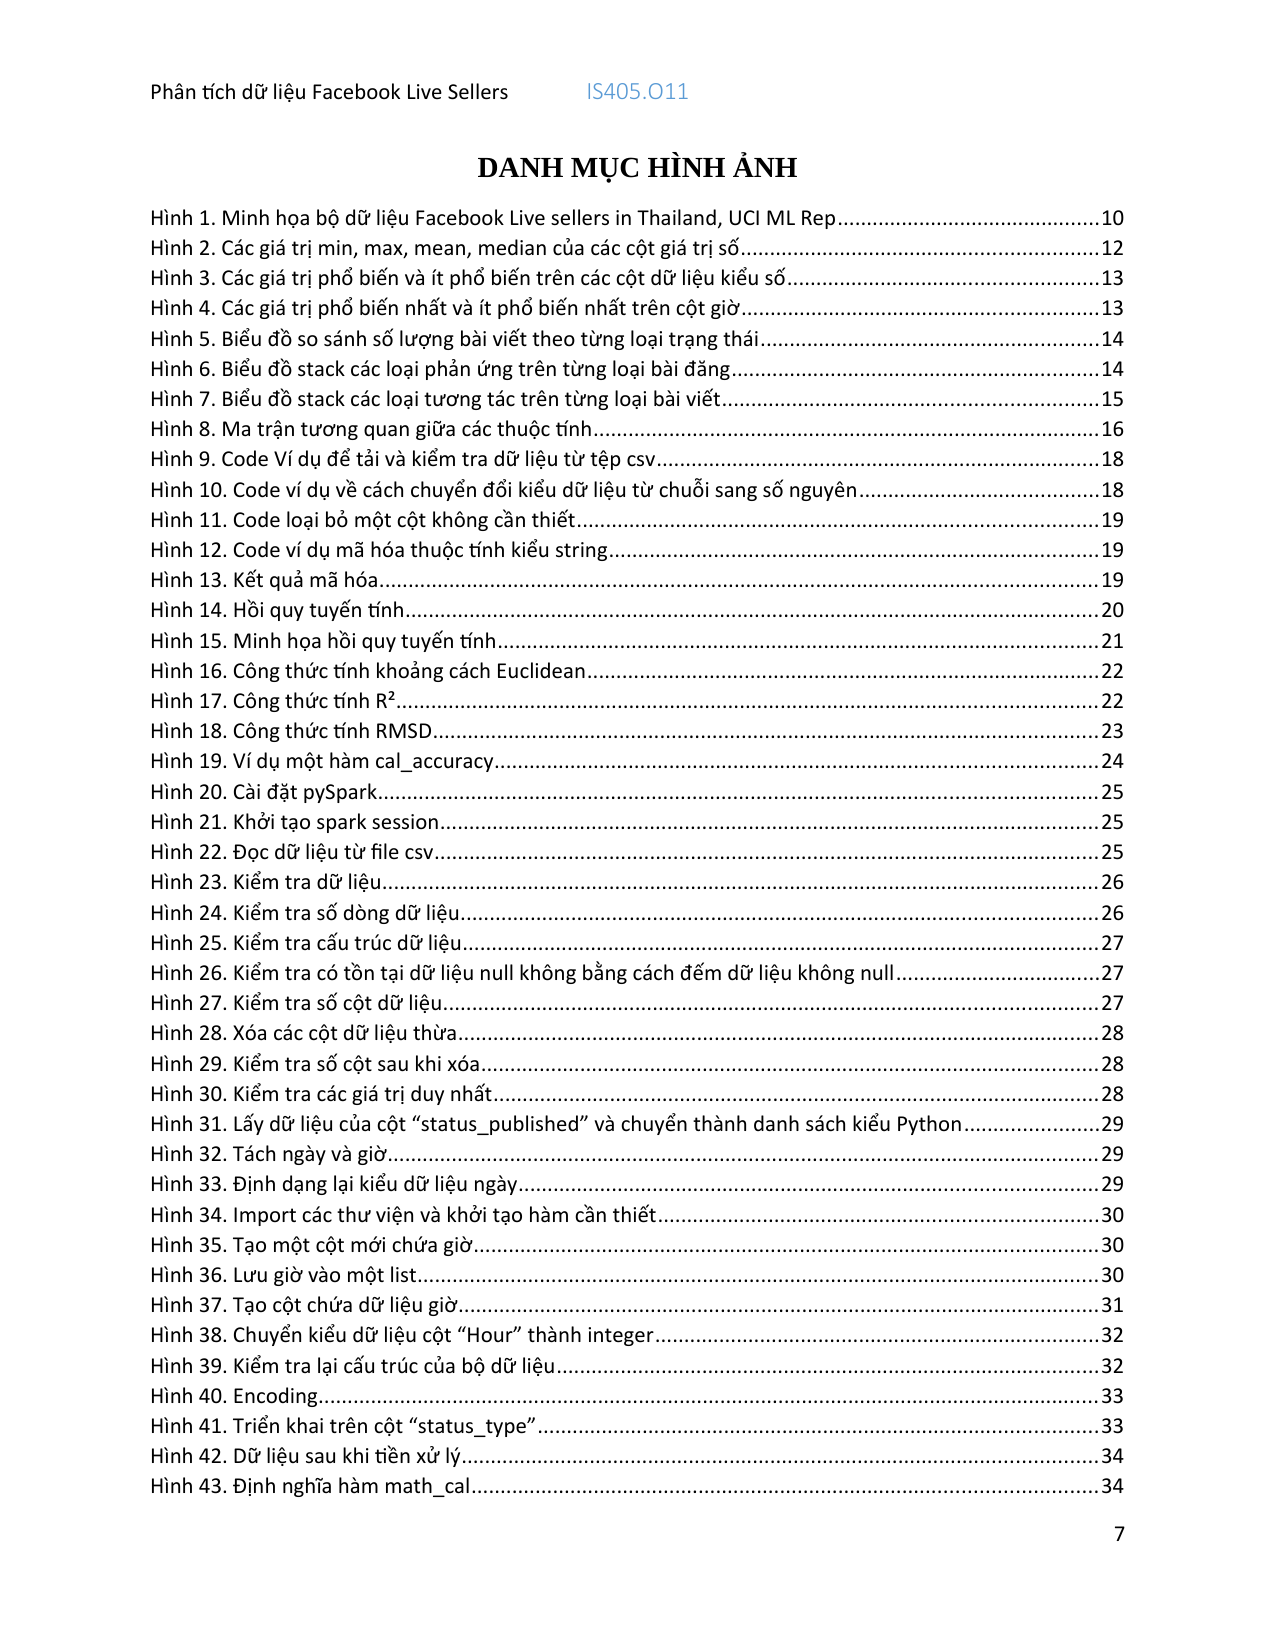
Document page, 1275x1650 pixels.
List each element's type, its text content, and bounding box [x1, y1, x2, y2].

text Hình 8. Ma trận tương quan giữa các thuộc tính 16 [150, 414, 1125, 442]
text Hình 30. Kiểm tra các giá trị duy nhất 28 [150, 1079, 1125, 1107]
text Hình 23. Kiểm tra dữ liệu 26 [150, 867, 1125, 895]
text Hình 28. Xóa các cột dữ liệu thừa 28 [150, 1018, 1125, 1046]
text Hình 33. Định dạng lại kiểu dữ liệu ngày 29 [150, 1169, 1125, 1197]
text Hình 18. Công thức tính RMSD 23 [150, 716, 1125, 744]
text Hình 2. Các giá trị min, max, mean, median của các cột giá trị số 12 [150, 233, 1125, 261]
text Hình 21. Khởi tạo spark session 25 [150, 807, 1125, 835]
text Hình 42. Dữ liệu sau khi tiền xử lý 34 [150, 1441, 1125, 1469]
text Hình 31. Lấy dữ liệu của cột “status_published” và chuyển thành danh sách kiểu Python 29 [150, 1109, 1125, 1137]
text Hình 10. Code ví dụ về cách chuyển đổi kiểu dữ liệu từ chuỗi sang số nguyên 18 [150, 475, 1125, 503]
text Hình 7. Biểu đồ stack các loại tương tác trên từng loại bài viết 15 [150, 384, 1125, 412]
text Hình 20. Cài đặt pySpark 25 [150, 777, 1125, 805]
text Hình 25. Kiểm tra cấu trúc dữ liệu 27 [150, 928, 1125, 956]
text DANH MỤC HÌNH ẢNH [150, 150, 1125, 183]
text Hình 17. Công thức tính R² 22 [150, 686, 1125, 714]
text Hình 43. Định nghĩa hàm math_cal 34 [150, 1472, 1125, 1499]
text Hình 22. Đọc dữ liệu từ file csv 25 [150, 837, 1125, 865]
text Hình 34. Import các thư viện và khởi tạo hàm cần thiết 30 [150, 1200, 1125, 1228]
text Hình 5. Biểu đồ so sánh số lượng bài viết theo từng loại trạng thái 14 [150, 324, 1125, 352]
text Hình 37. Tạo cột chứa dữ liệu giờ 31 [150, 1290, 1125, 1318]
text Hình 36. Lưu giờ vào một list 30 [150, 1260, 1125, 1288]
text Hình 12. Code ví dụ mã hóa thuộc tính kiểu string 19 [150, 535, 1125, 563]
text Hình 39. Kiểm tra lại cấu trúc của bộ dữ liệu 32 [150, 1351, 1125, 1379]
text Hình 40. Encoding 33 [150, 1381, 1125, 1409]
text Hình 6. Biểu đồ stack các loại phản ứng trên từng loại bài đăng 14 [150, 354, 1125, 382]
text Hình 14. Hồi quy tuyến tính 20 [150, 596, 1125, 623]
text Hình 3. Các giá trị phổ biến và ít phổ biến trên các cột dữ liệu kiểu số 13 [150, 263, 1125, 291]
text Hình 32. Tách ngày và giờ 29 [150, 1139, 1125, 1167]
text Hình 27. Kiểm tra số cột dữ liệu 27 [150, 988, 1125, 1016]
text Hình 26. Kiểm tra có tồn tại dữ liệu null không bằng cách đếm dữ liệu không null 27 [150, 958, 1125, 986]
text Hình 16. Công thức tính khoảng cách Euclidean 22 [150, 656, 1125, 684]
text Hình 35. Tạo một cột mới chứa giờ 30 [150, 1230, 1125, 1258]
text Hình 11. Code loại bỏ một cột không cần thiết 19 [150, 505, 1125, 533]
text Hình 38. Chuyển kiểu dữ liệu cột “Hour” thành integer 32 [150, 1321, 1125, 1348]
text Hình 1. Minh họa bộ dữ liệu Facebook Live sellers in Thailand, UCI ML Rep 10 [150, 203, 1125, 231]
text Hình 24. Kiểm tra số dòng dữ liệu 26 [150, 898, 1125, 926]
text Hình 4. Các giá trị phổ biến nhất và ít phổ biến nhất trên cột giờ 13 [150, 293, 1125, 321]
text Hình 13. Kết quả mã hóa 19 [150, 565, 1125, 593]
text Hình 15. Minh họa hồi quy tuyến tính 21 [150, 626, 1125, 654]
text Hình 41. Triển khai trên cột “status_type” 33 [150, 1411, 1125, 1439]
text Hình 29. Kiểm tra số cột sau khi xóa 28 [150, 1049, 1125, 1077]
text Hình 9. Code Ví dụ để tải và kiểm tra dữ liệu từ tệp csv 18 [150, 444, 1125, 472]
text Hình 19. Ví dụ một hàm cal_accuracy 24 [150, 747, 1125, 774]
